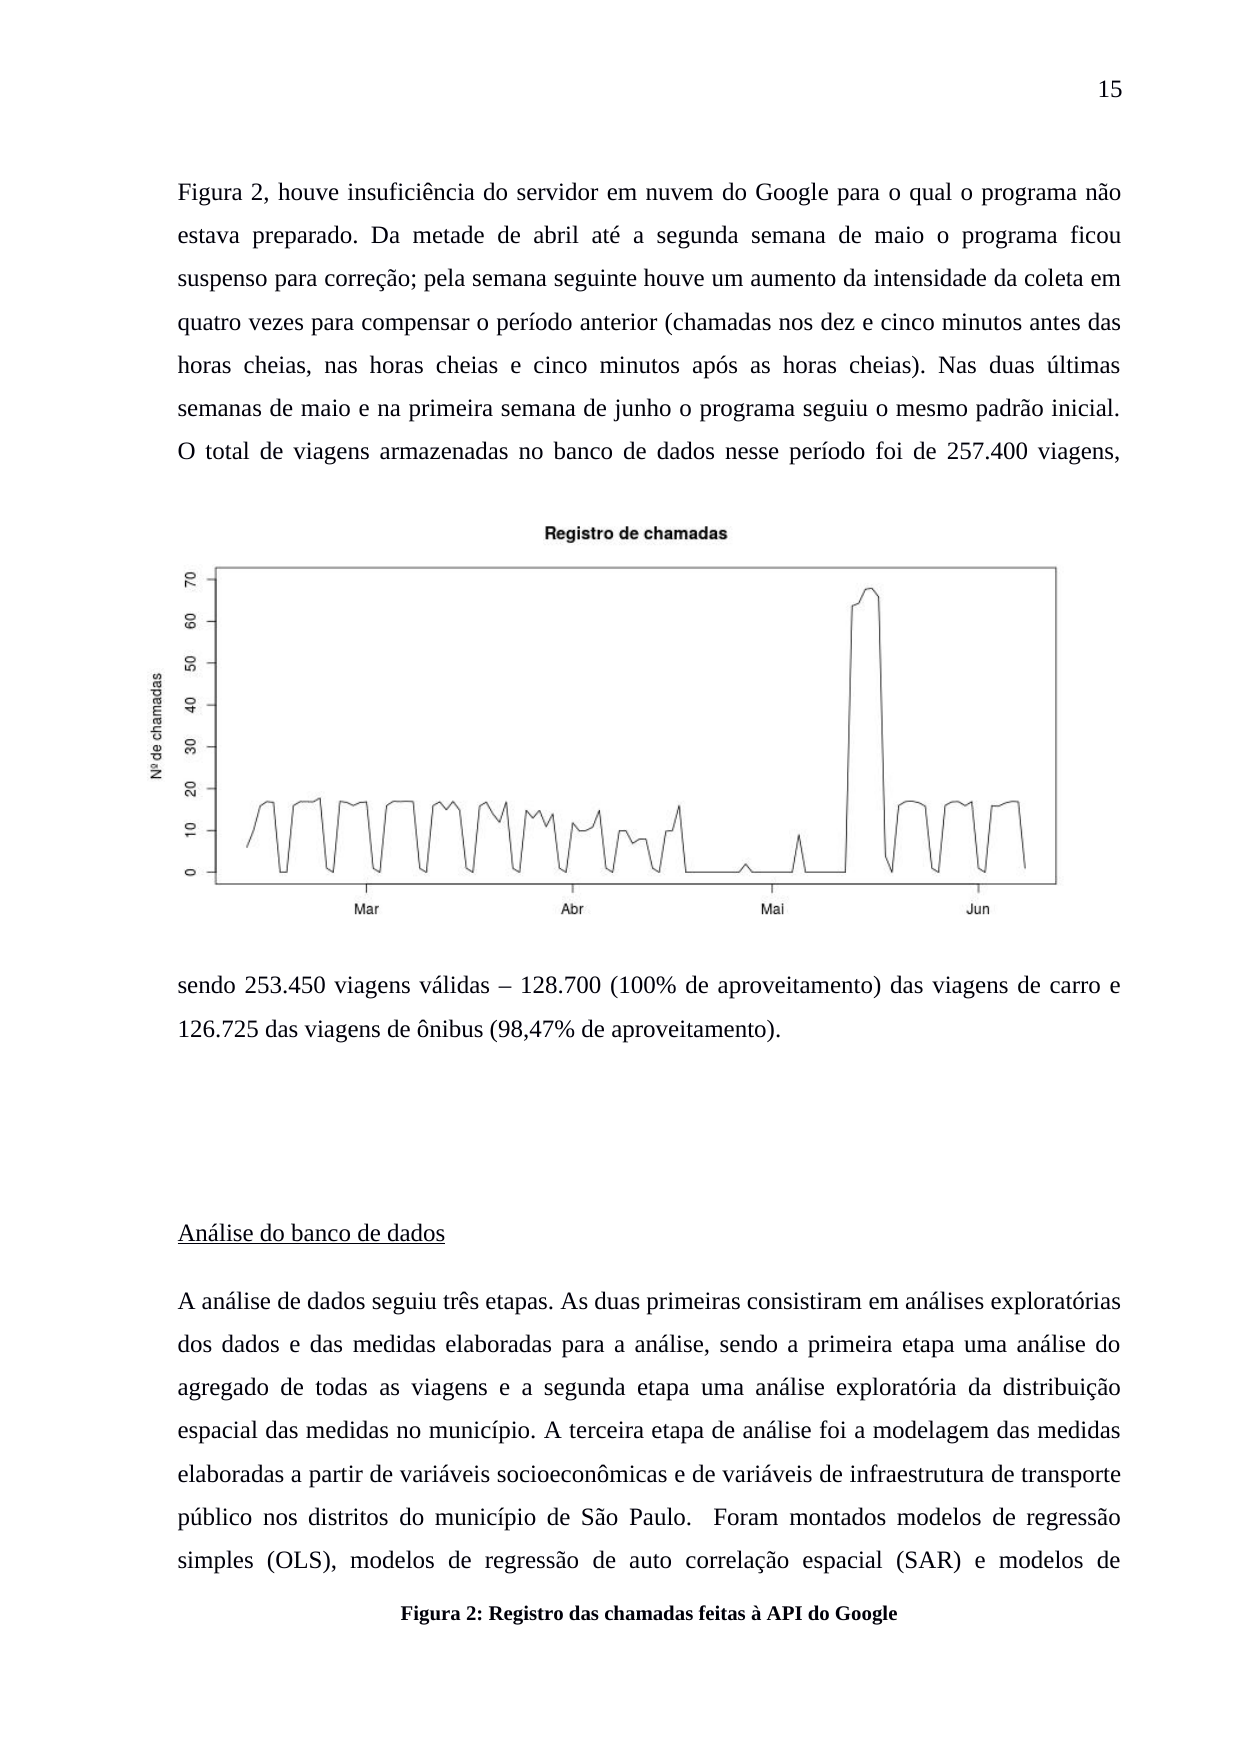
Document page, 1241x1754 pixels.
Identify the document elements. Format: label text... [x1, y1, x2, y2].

picture [146, 498, 1092, 971]
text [177, 177, 1122, 1042]
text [177, 1286, 1122, 1574]
text Análise do banco de dados [177, 1218, 1122, 1247]
